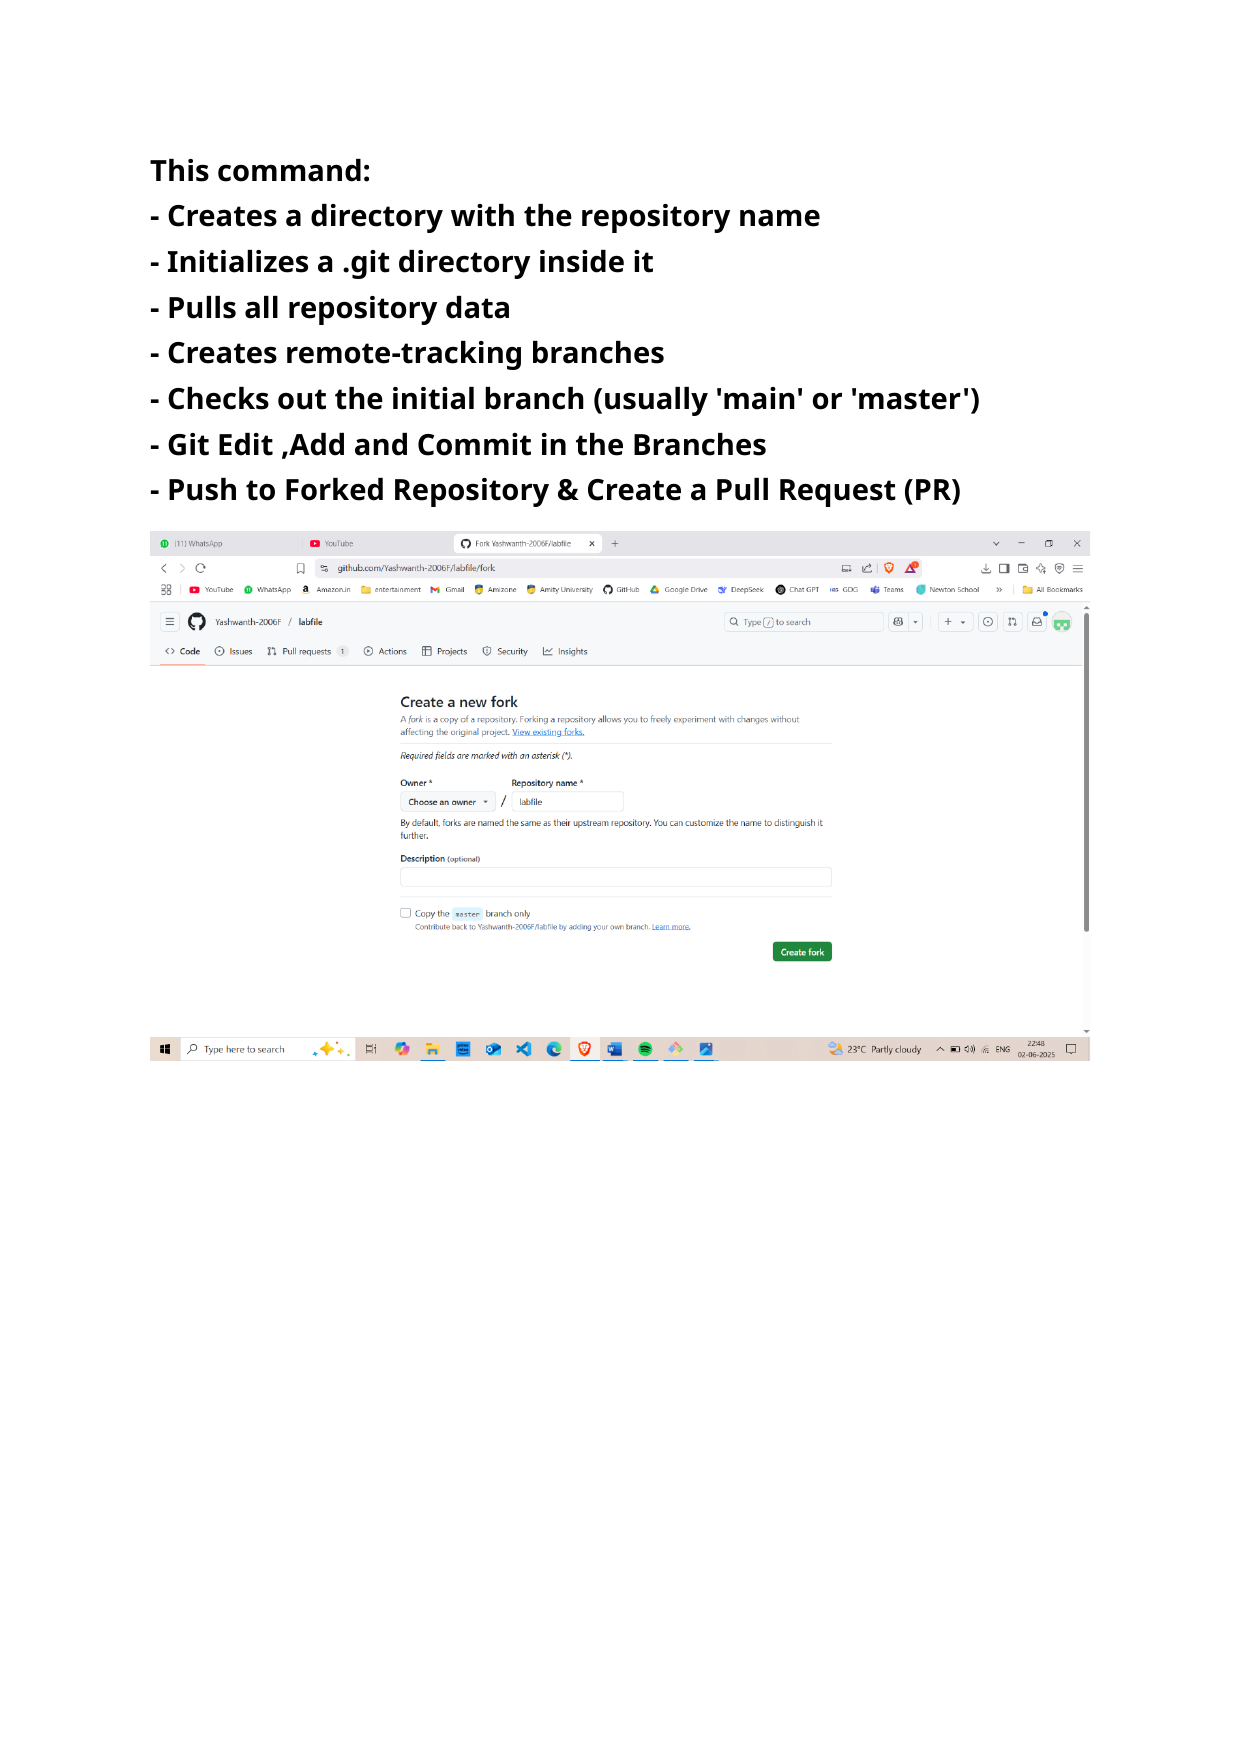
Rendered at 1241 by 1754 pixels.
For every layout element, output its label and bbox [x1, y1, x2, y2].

text [150, 150, 1090, 509]
picture [150, 531, 1091, 1061]
